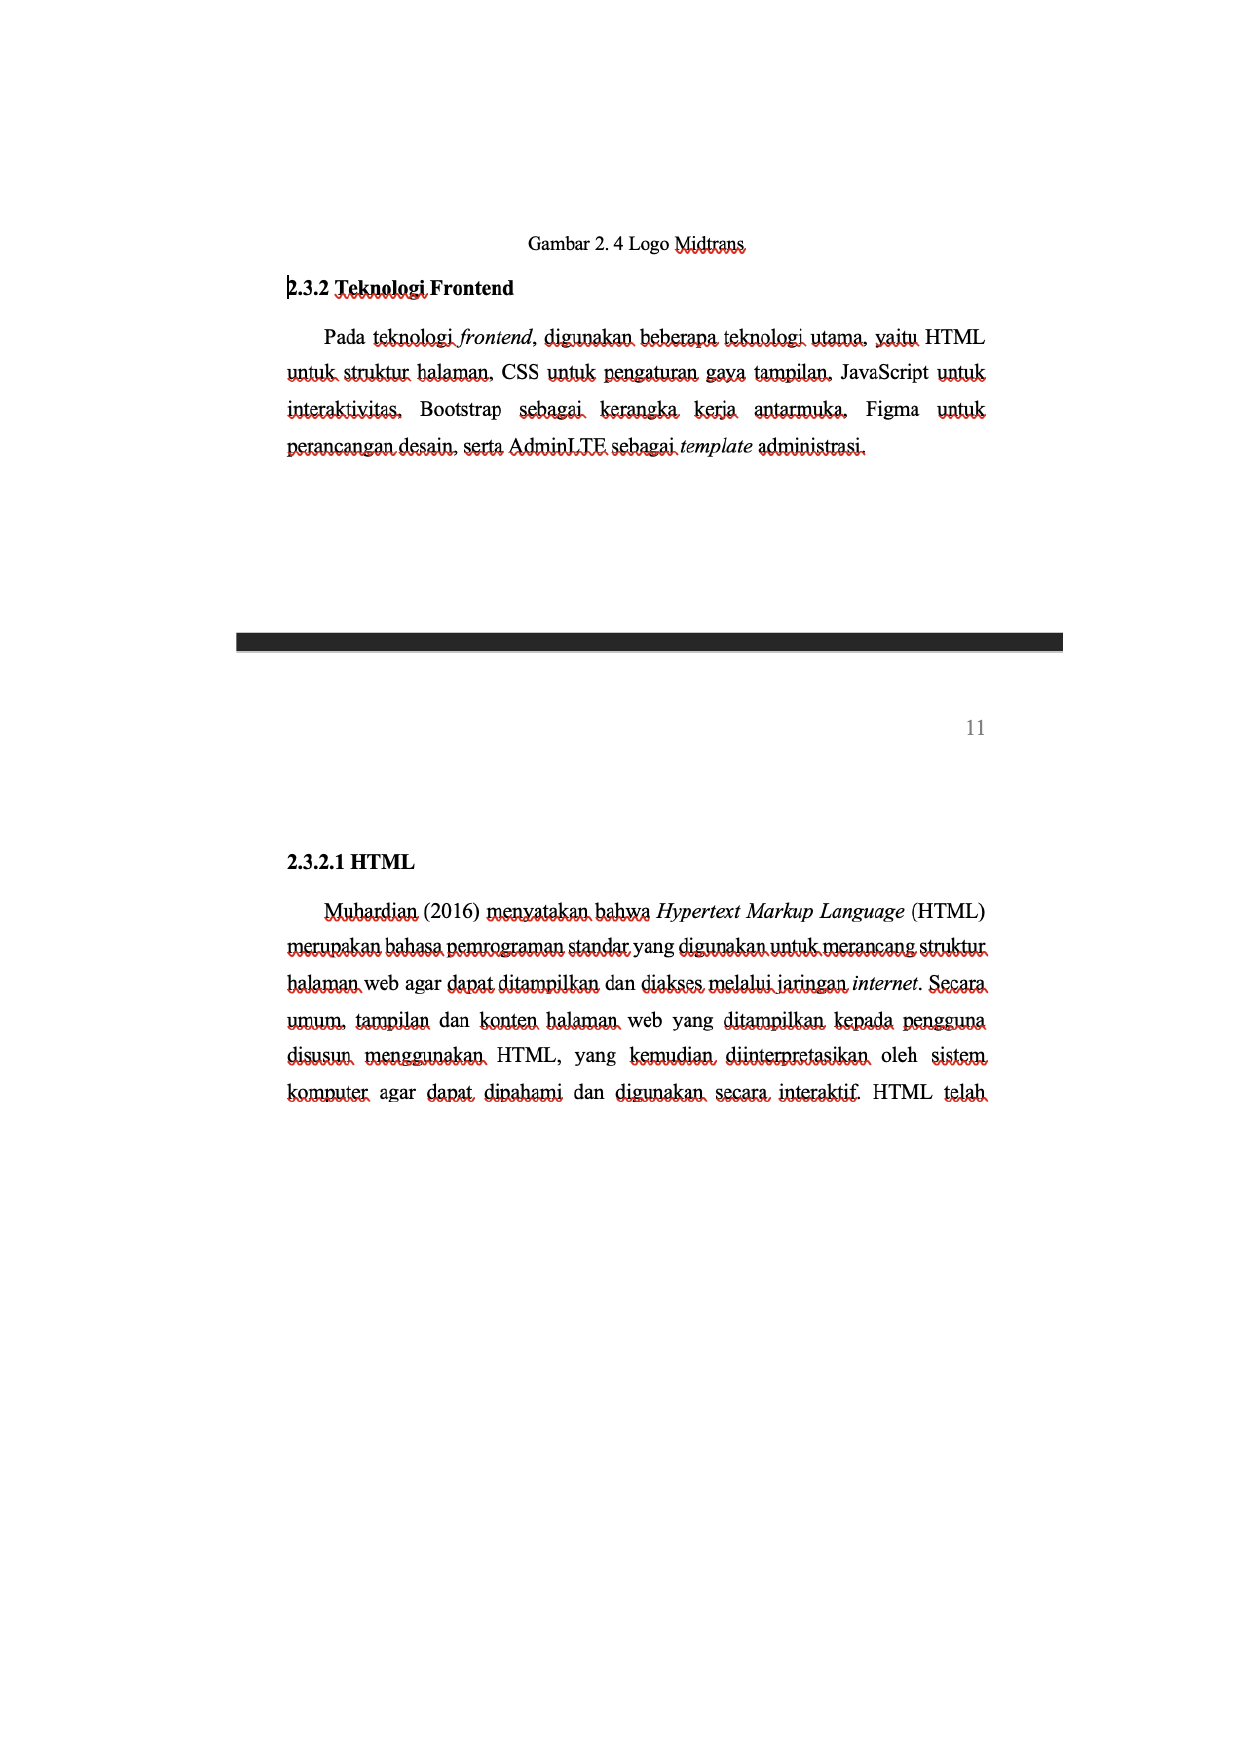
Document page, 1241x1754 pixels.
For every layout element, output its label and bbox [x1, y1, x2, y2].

picture [236, 236, 1063, 1102]
